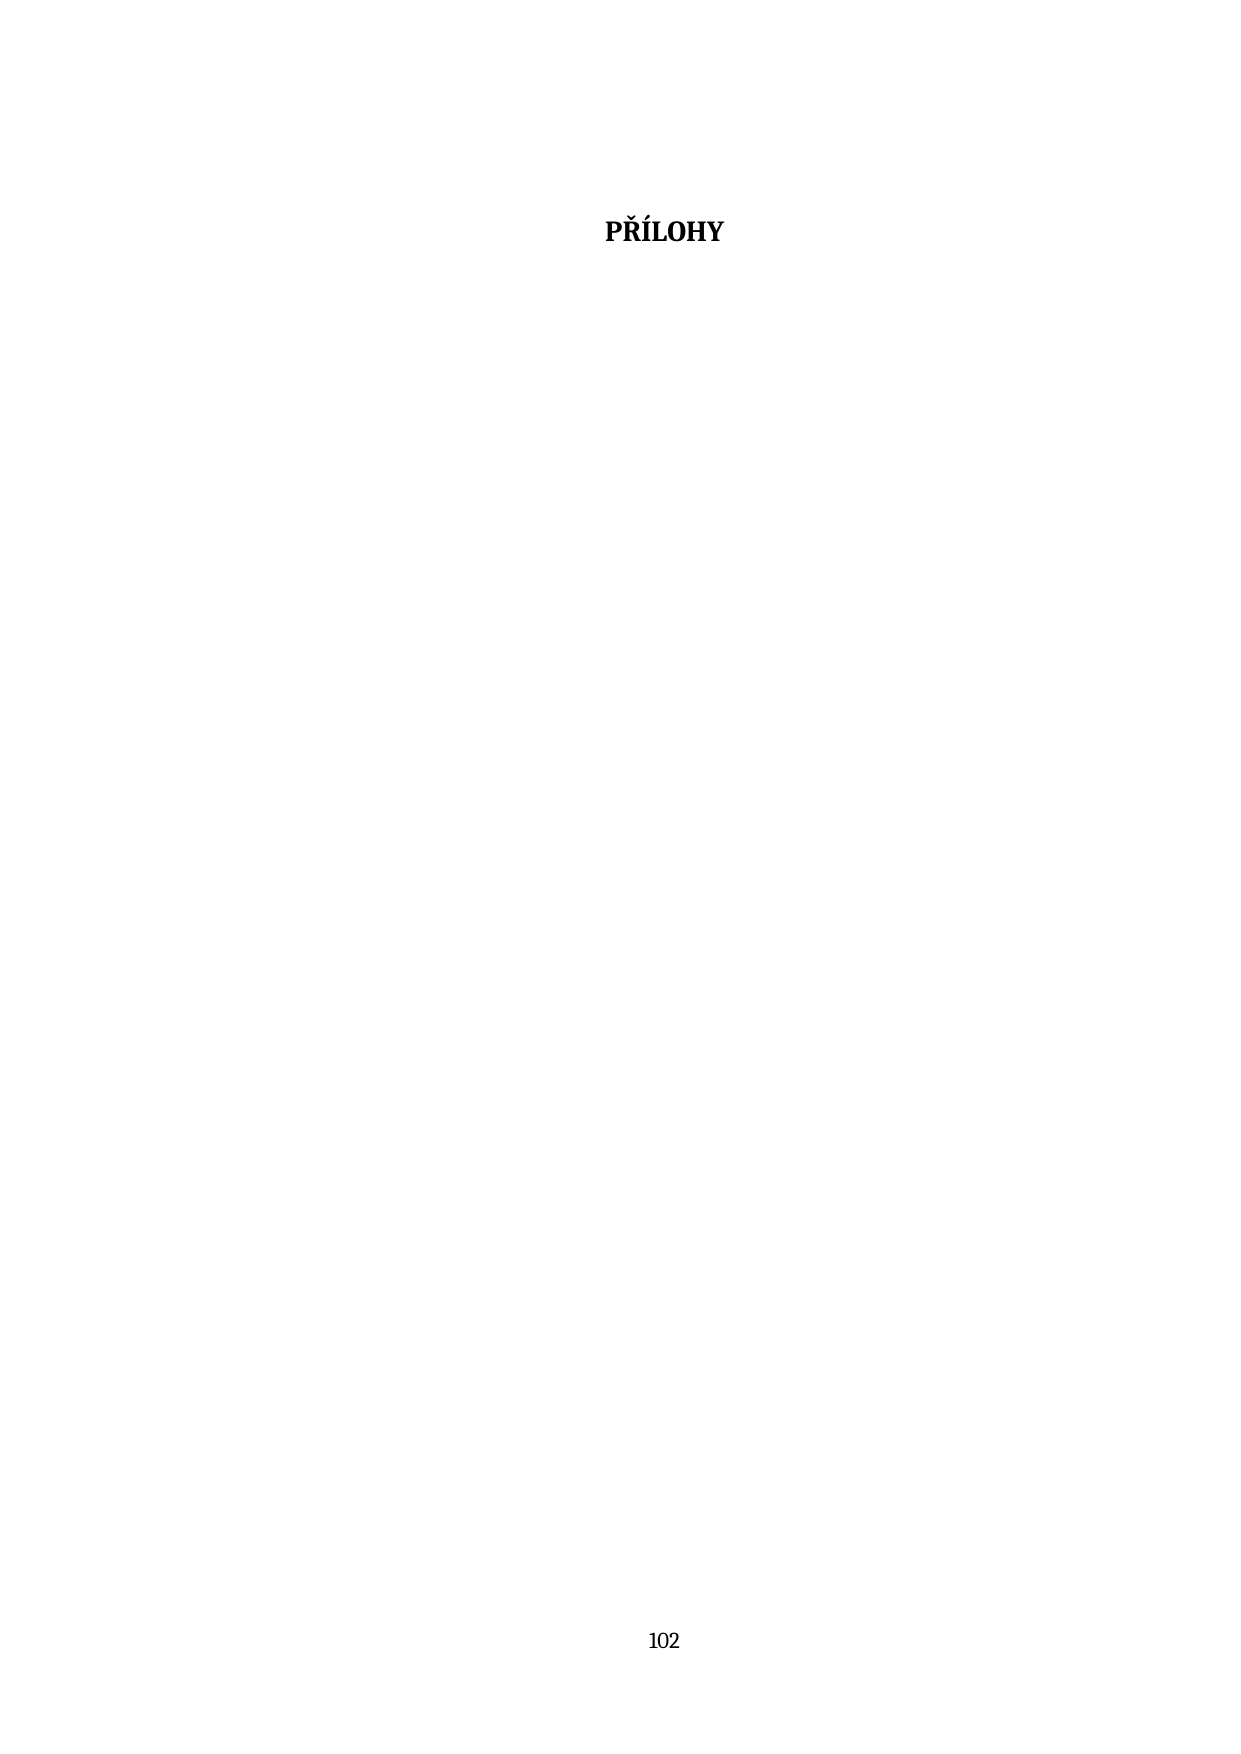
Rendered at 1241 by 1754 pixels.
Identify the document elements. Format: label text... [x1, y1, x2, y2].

text PŘÍLOHY [207, 215, 1122, 248]
